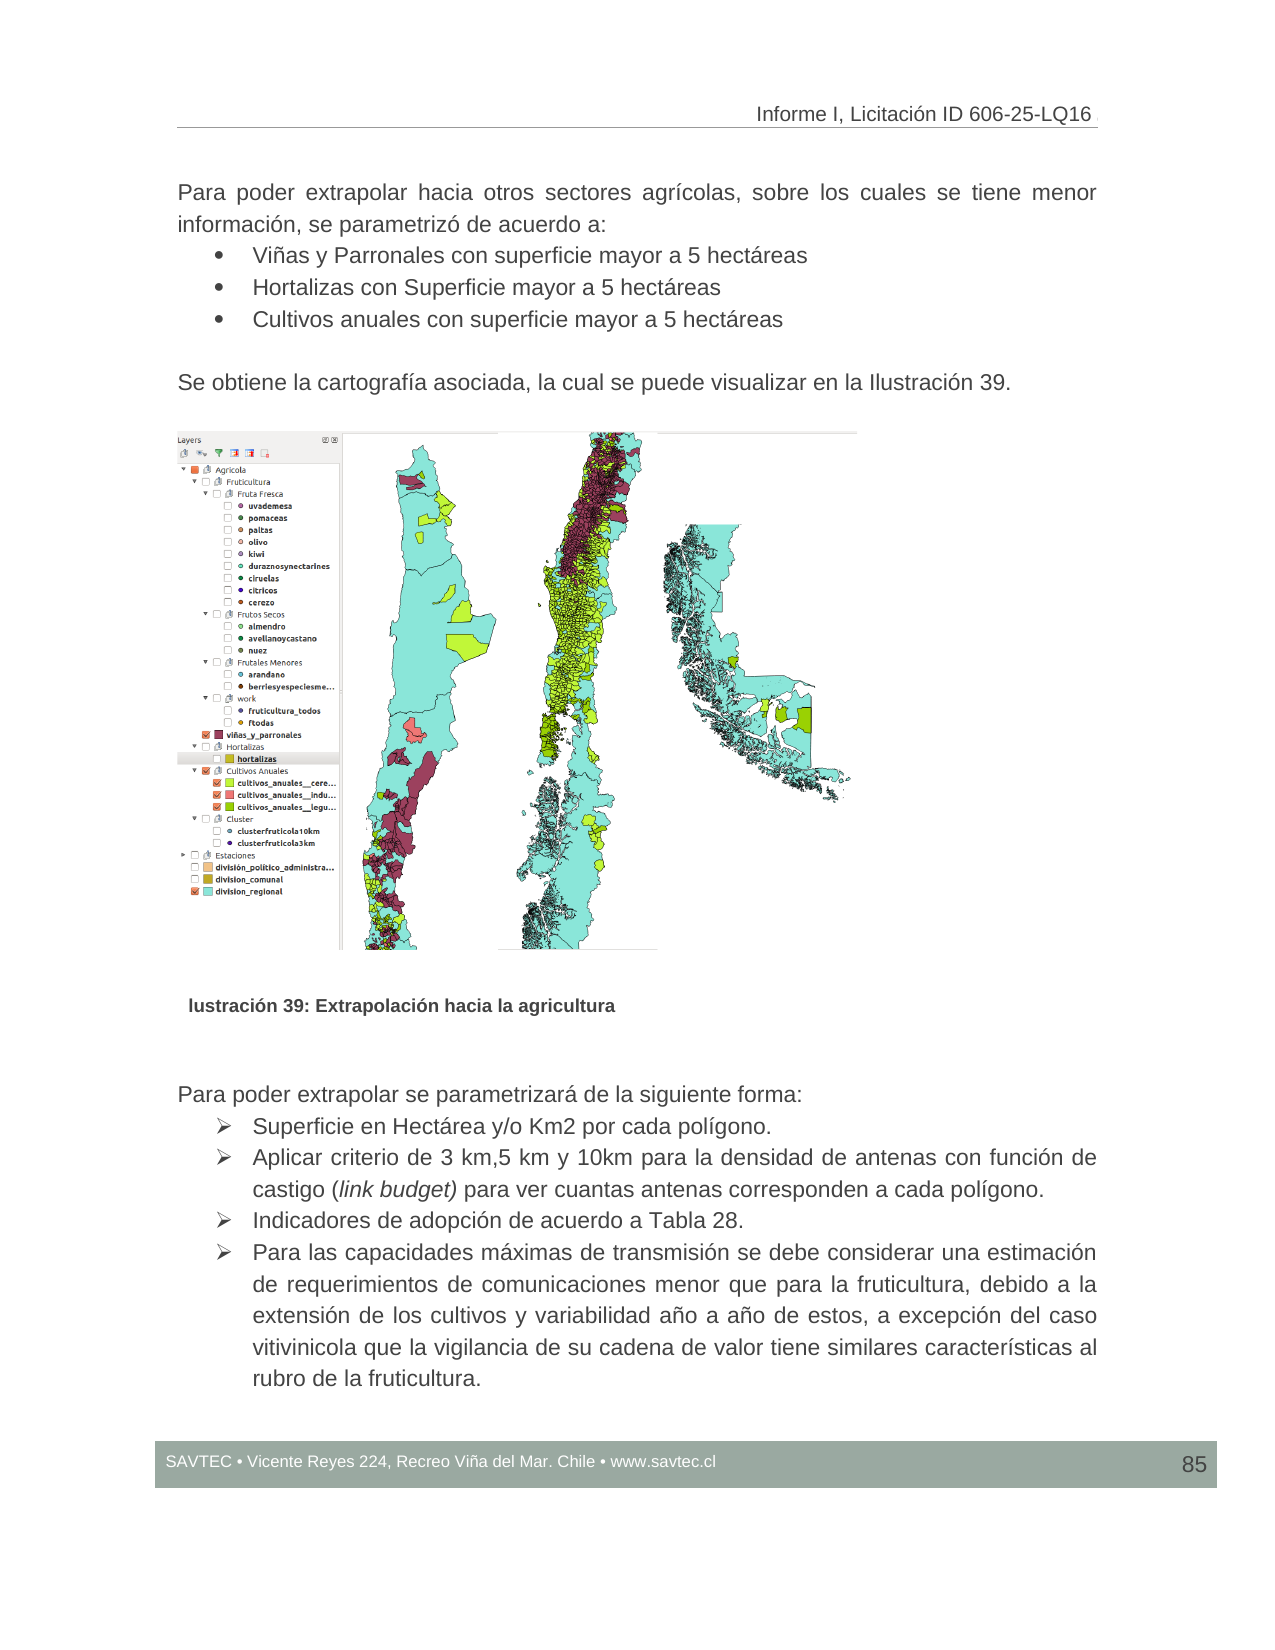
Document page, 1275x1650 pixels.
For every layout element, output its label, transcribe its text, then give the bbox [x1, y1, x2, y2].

list Para las capacidades máximas de transmisión se debe considerar una estimación de requerimientos de comunicaciones menor que para la fruticultura, debido a la extensión de los cultivos y variabilidad año a año de estos, a excepción del caso vitivinicola que la vigilancia de su cadena de valor tiene similares características al rubro de la fruticultura. [215, 1239, 1098, 1392]
text Para poder extrapolar hacia otros sectores agrícolas, sobre los cuales se tiene menor información, se parametrizó de acuerdo a: [177, 179, 1098, 237]
list Hortalizas con Superficie mayor a 5 hectáreas [215, 274, 1098, 300]
picture [177, 431, 858, 950]
list Viñas y Parronales con superficie mayor a 5 hectáreas [215, 242, 1098, 269]
list Superficie en Hectárea y/o Km2 por cada polígono. [215, 1113, 1098, 1139]
list Indicadores de adopción de acuerdo a Tabla 28. [215, 1207, 1098, 1234]
text Se obtiene la cartografía asociada, la cual se puede visualizar en la Ilustración 39. [177, 369, 1098, 395]
list Cultivos anuales con superficie mayor a 5 hectáreas [215, 306, 1098, 332]
list Aplicar criterio de 3 km,5 km y 10km para la densidad de antenas con función de castigo (link budget) para ver cuantas antenas corresponden a cada polígono. [215, 1144, 1098, 1202]
text Para poder extrapolar se parametrizará de la siguiente forma: [177, 1081, 1098, 1108]
